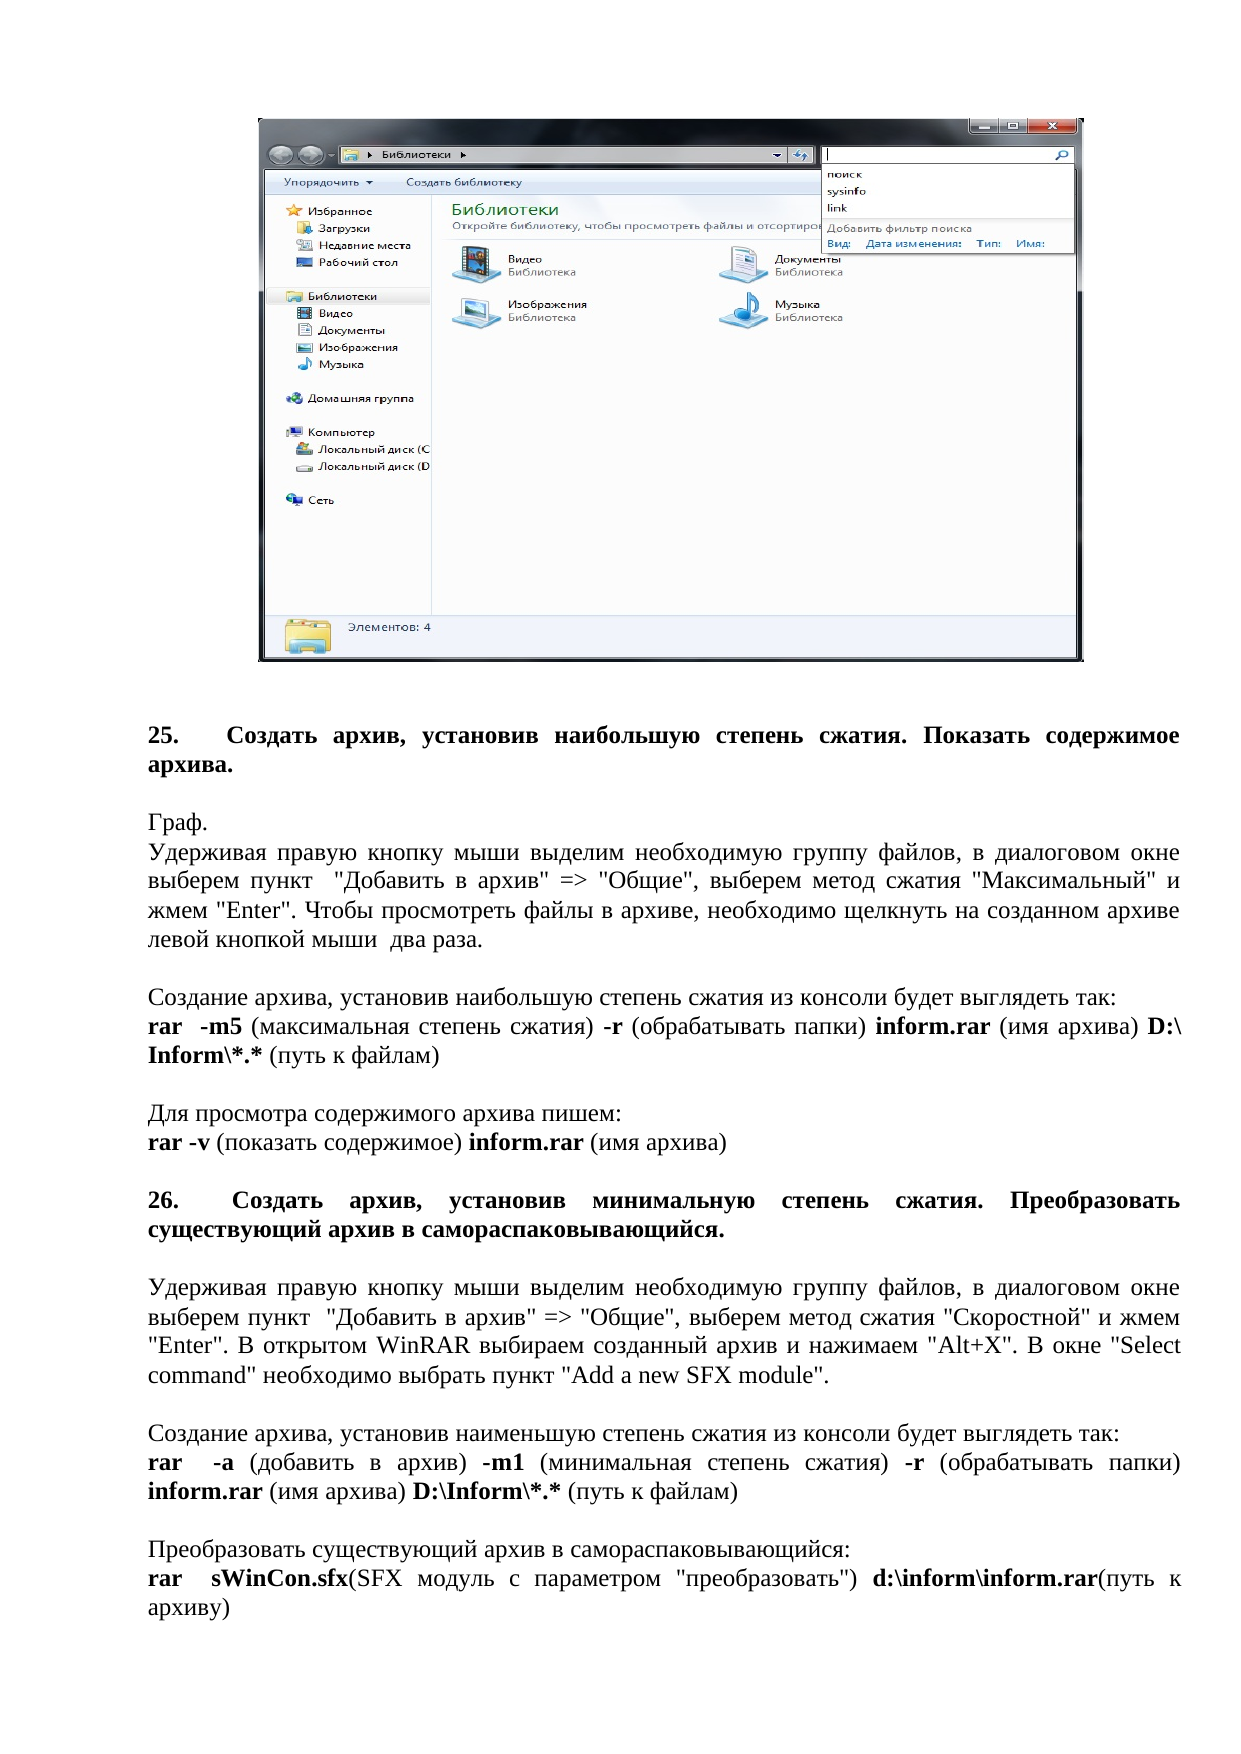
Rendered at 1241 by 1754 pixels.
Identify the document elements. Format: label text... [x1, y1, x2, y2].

text rar -a (добавить в архив) -m1 (минимальная степень сжатия) -r (обрабатывать папки) inform.rar (имя архива) D:\Inform\*.* (путь к файлам) [148, 1447, 1181, 1505]
text 26. Создать архив, установив минимальную степень сжатия. Преобразовать существующий архив в самораспаковывающийся. [148, 1185, 1181, 1243]
text Для просмотра содержимого архива пишем: [148, 1098, 1181, 1127]
text Создание архива, установив наибольшую степень сжатия из консоли будет выглядеть так: [148, 982, 1181, 1011]
text Удерживая правую кнопку мыши выделим необходимую группу файлов, в диалоговом окне выберем пункт "Добавить в архив" => "Общие", выберем метод сжатия "Максимальный" и жмем "Enter". Чтобы просмотреть файлы в архиве, необходимо щелкнуть на созданном архиве левой кнопкой мыши два раза. [148, 836, 1181, 953]
text Преобразовать существующий архив в самораспаковывающийся: [148, 1534, 1181, 1563]
text Удерживая правую кнопку мыши выделим необходимую группу файлов, в диалоговом окне выберем пункт "Добавить в архив" => "Общие", выберем метод сжатия "Скоростной" и жмем "Enter". В открытом WinRAR выбираем созданный архив и нажимаем "Alt+X". В окне "Select command" необходимо выбрать пункт "Add a new SFX module". [148, 1272, 1181, 1388]
picture [258, 118, 1084, 662]
text 25. Создать архив, установив наибольшую степень сжатия. Показать содержимое архива. [148, 720, 1181, 778]
text rar -v (показать содержимое) inform.rar (имя архива) [148, 1127, 1181, 1156]
text Создание архива, установив наименьшую степень сжатия из консоли будет выглядеть так: [148, 1418, 1181, 1447]
text rar sWinCon.sfx(SFX модуль с параметром "преобразовать") d:\inform\inform.rar(путь к архиву) [148, 1563, 1181, 1621]
text Граф. [148, 807, 1181, 836]
text rar -m5 (максимальная степень сжатия) -r (обрабатывать папки) inform.rar (имя архива) D:\Inform\*.* (путь к файлам) [148, 1011, 1181, 1069]
